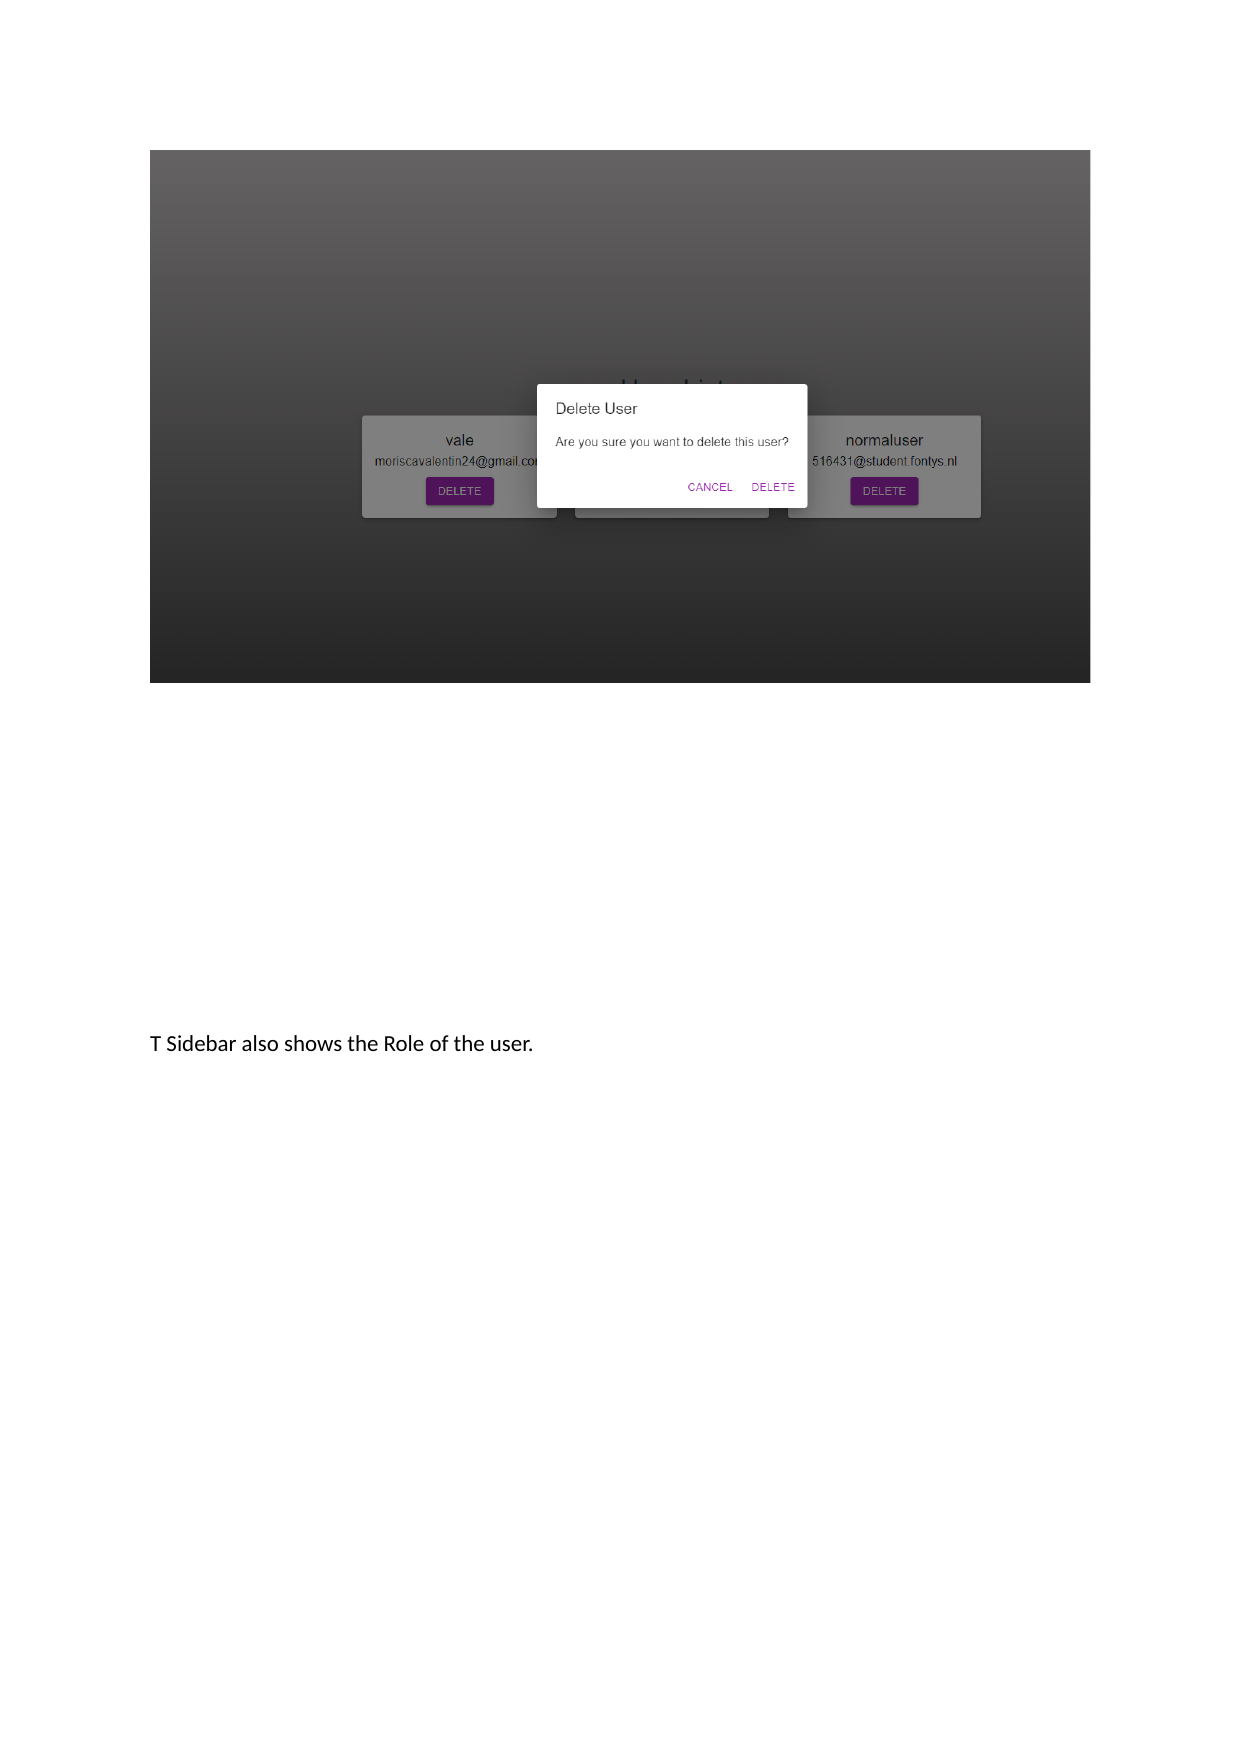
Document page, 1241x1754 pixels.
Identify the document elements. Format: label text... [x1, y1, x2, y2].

picture [150, 150, 1091, 683]
text T Sidebar also shows the Role of the user. [150, 1029, 1090, 1057]
